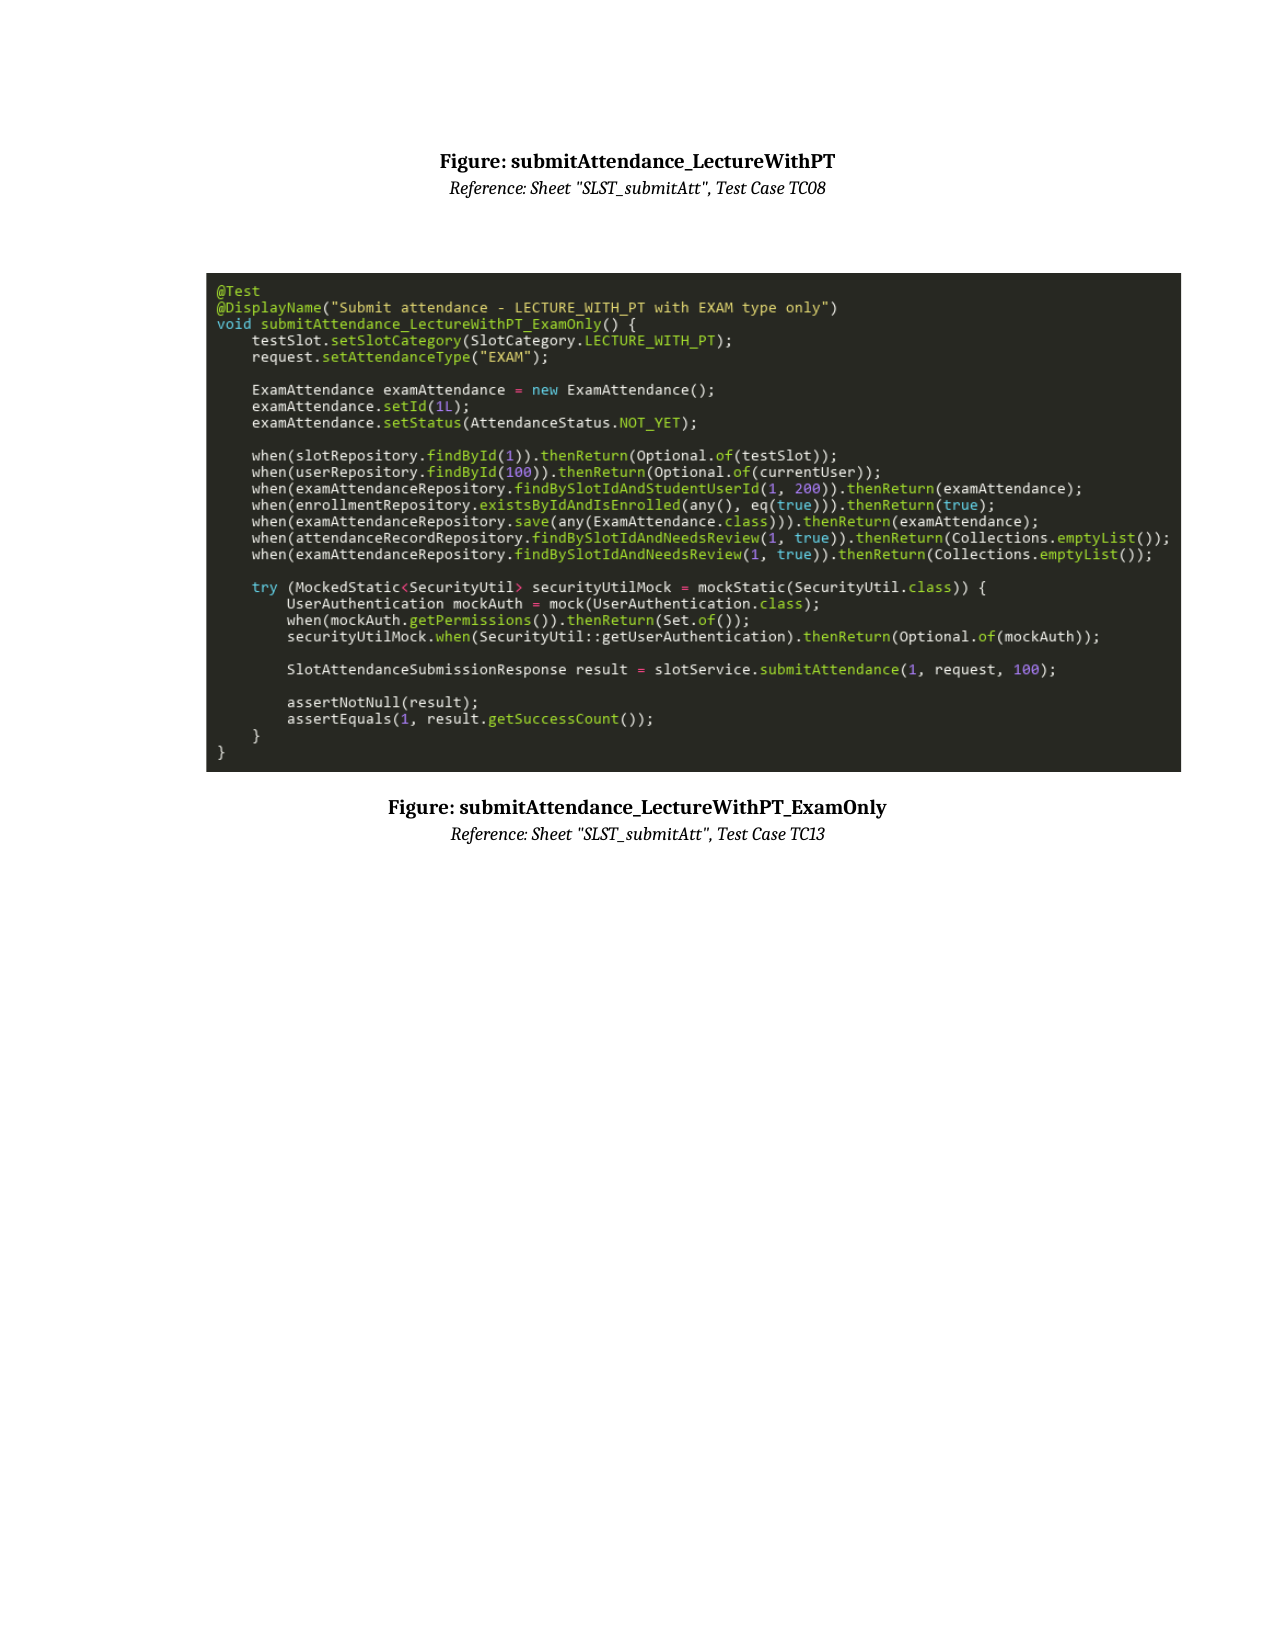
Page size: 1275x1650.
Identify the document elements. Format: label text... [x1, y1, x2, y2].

text Figure: submitAttendance_LectureWithPT Reference: Sheet "SLST_submitAtt", Test Case TC08 [187, 150, 1087, 199]
picture [206, 273, 1182, 772]
text Figure: submitAttendance_LectureWithPT_ExamOnly Reference: Sheet "SLST_submitAtt", Test Case TC13 [187, 796, 1087, 845]
